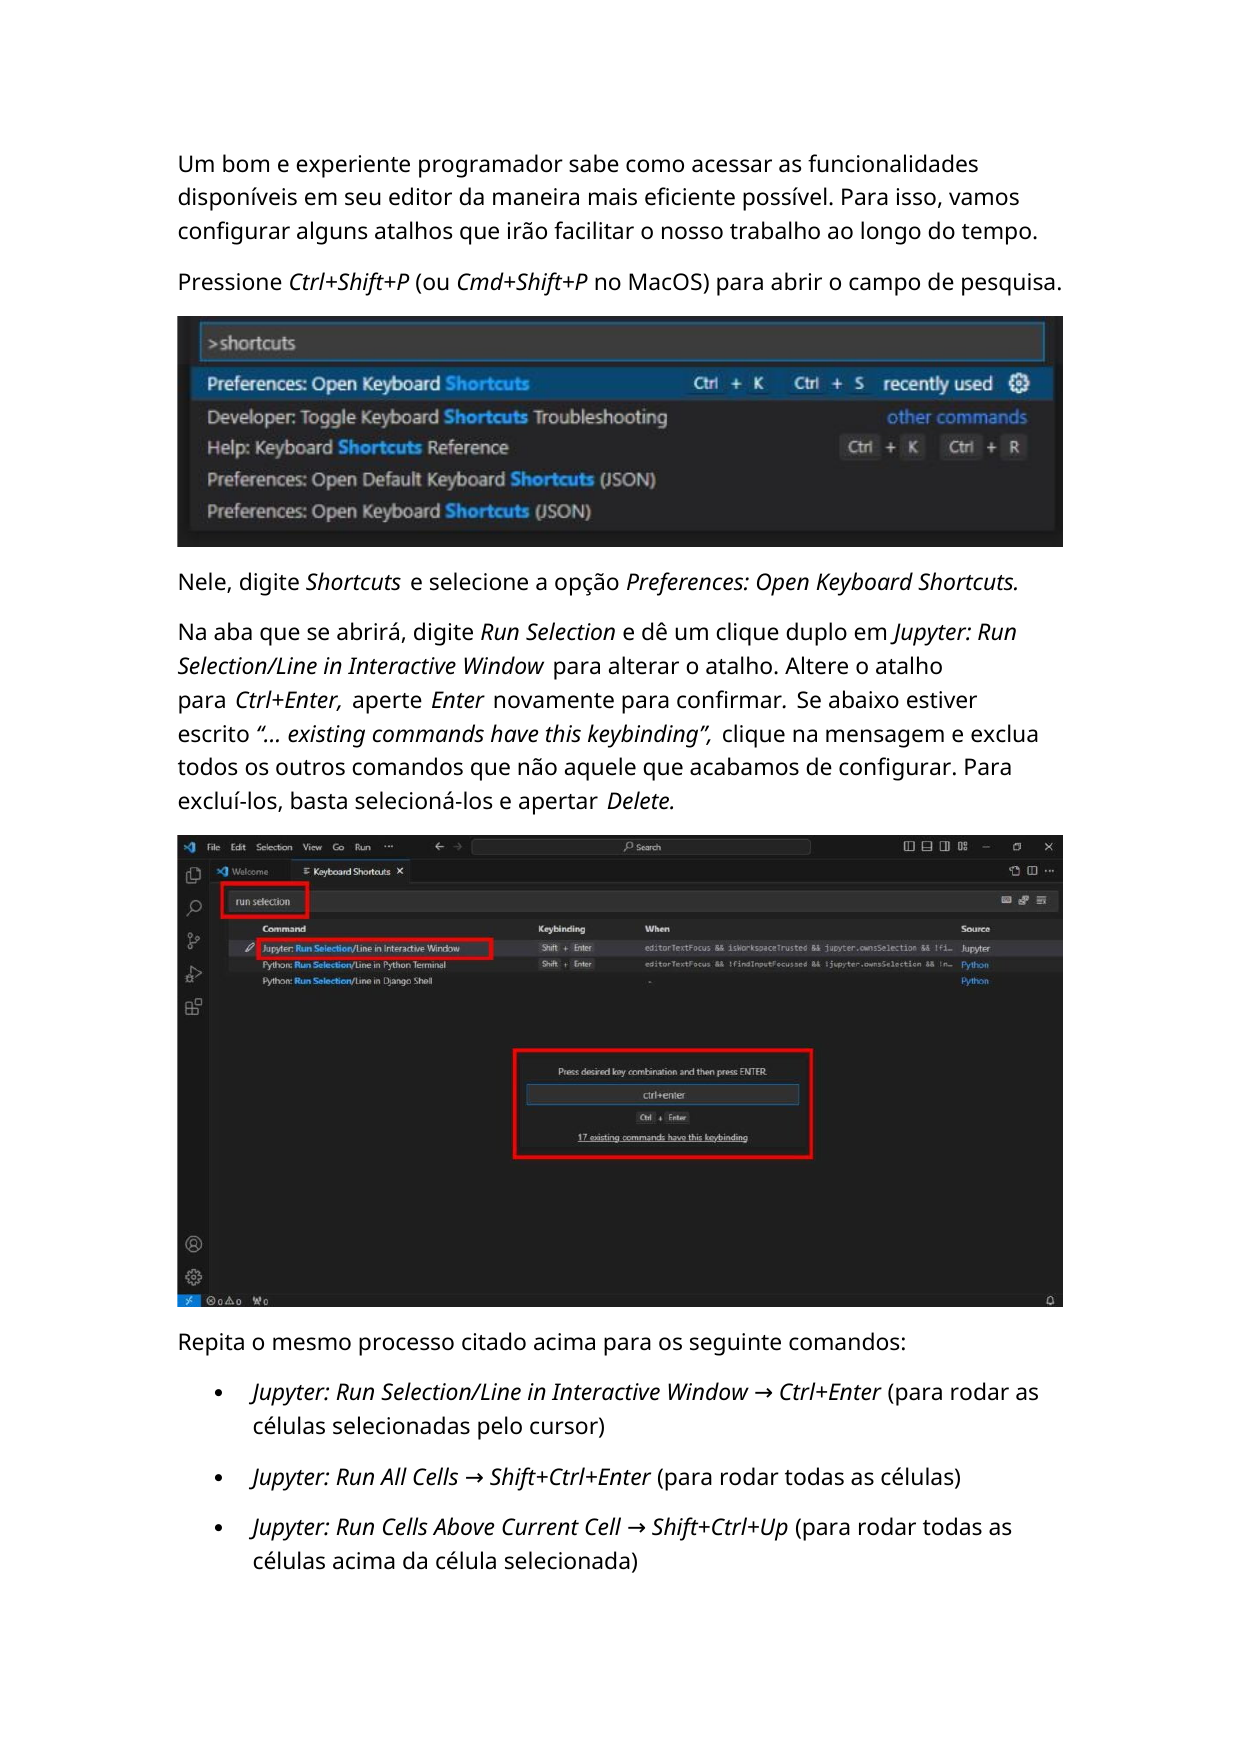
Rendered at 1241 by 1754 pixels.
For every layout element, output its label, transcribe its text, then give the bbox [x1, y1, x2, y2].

text Nele, digite Shortcuts e selecione a opção Preferences: Open Keyboard Shortcuts. [177, 566, 1063, 597]
text Um bom e experiente programador sabe como acessar as funcionalidades disponíveis em seu editor da maneira mais eficiente possível. Para isso, vamos configurar alguns atalhos que irão facilitar o nosso trabalho ao longo do tempo. [177, 148, 1063, 246]
list Jupyter: Run All Cells → Shift+Ctrl+Enter (para rodar todas as células) [215, 1460, 1063, 1492]
list Jupyter: Run Cells Above Current Cell → Shift+Ctrl+Up (para rodar todas as células acima da célula selecionada) [215, 1511, 1063, 1576]
text Na aba que se abrirá, digite Run Selection e dê um clique duplo em Jupyter: Run Selection/Line in Interactive Window para alterar o atalho. Altere o atalho para Ctrl+Enter, aperte Enter novamente para confirmar. Se abaixo estiver escrito “… existing commands have this keybinding”, clique na mensagem e exclua todos os outros comandos que não aquele que acabamos de configurar. Para excluí-los, basta selecioná-los e apertar Delete. [177, 616, 1063, 816]
list Jupyter: Run Selection/Line in Interactive Window → Ctrl+Enter (para rodar as células selecionadas pelo cursor) [215, 1376, 1063, 1441]
picture [177, 316, 1063, 547]
text Repita o mesmo processo citado acima para os seguinte comandos: [177, 1326, 1063, 1357]
picture [177, 835, 1063, 1307]
text Pressione Ctrl+Shift+P (ou Cmd+Shift+P no MacOS) para abrir o campo de pesquisa. [177, 266, 1063, 297]
